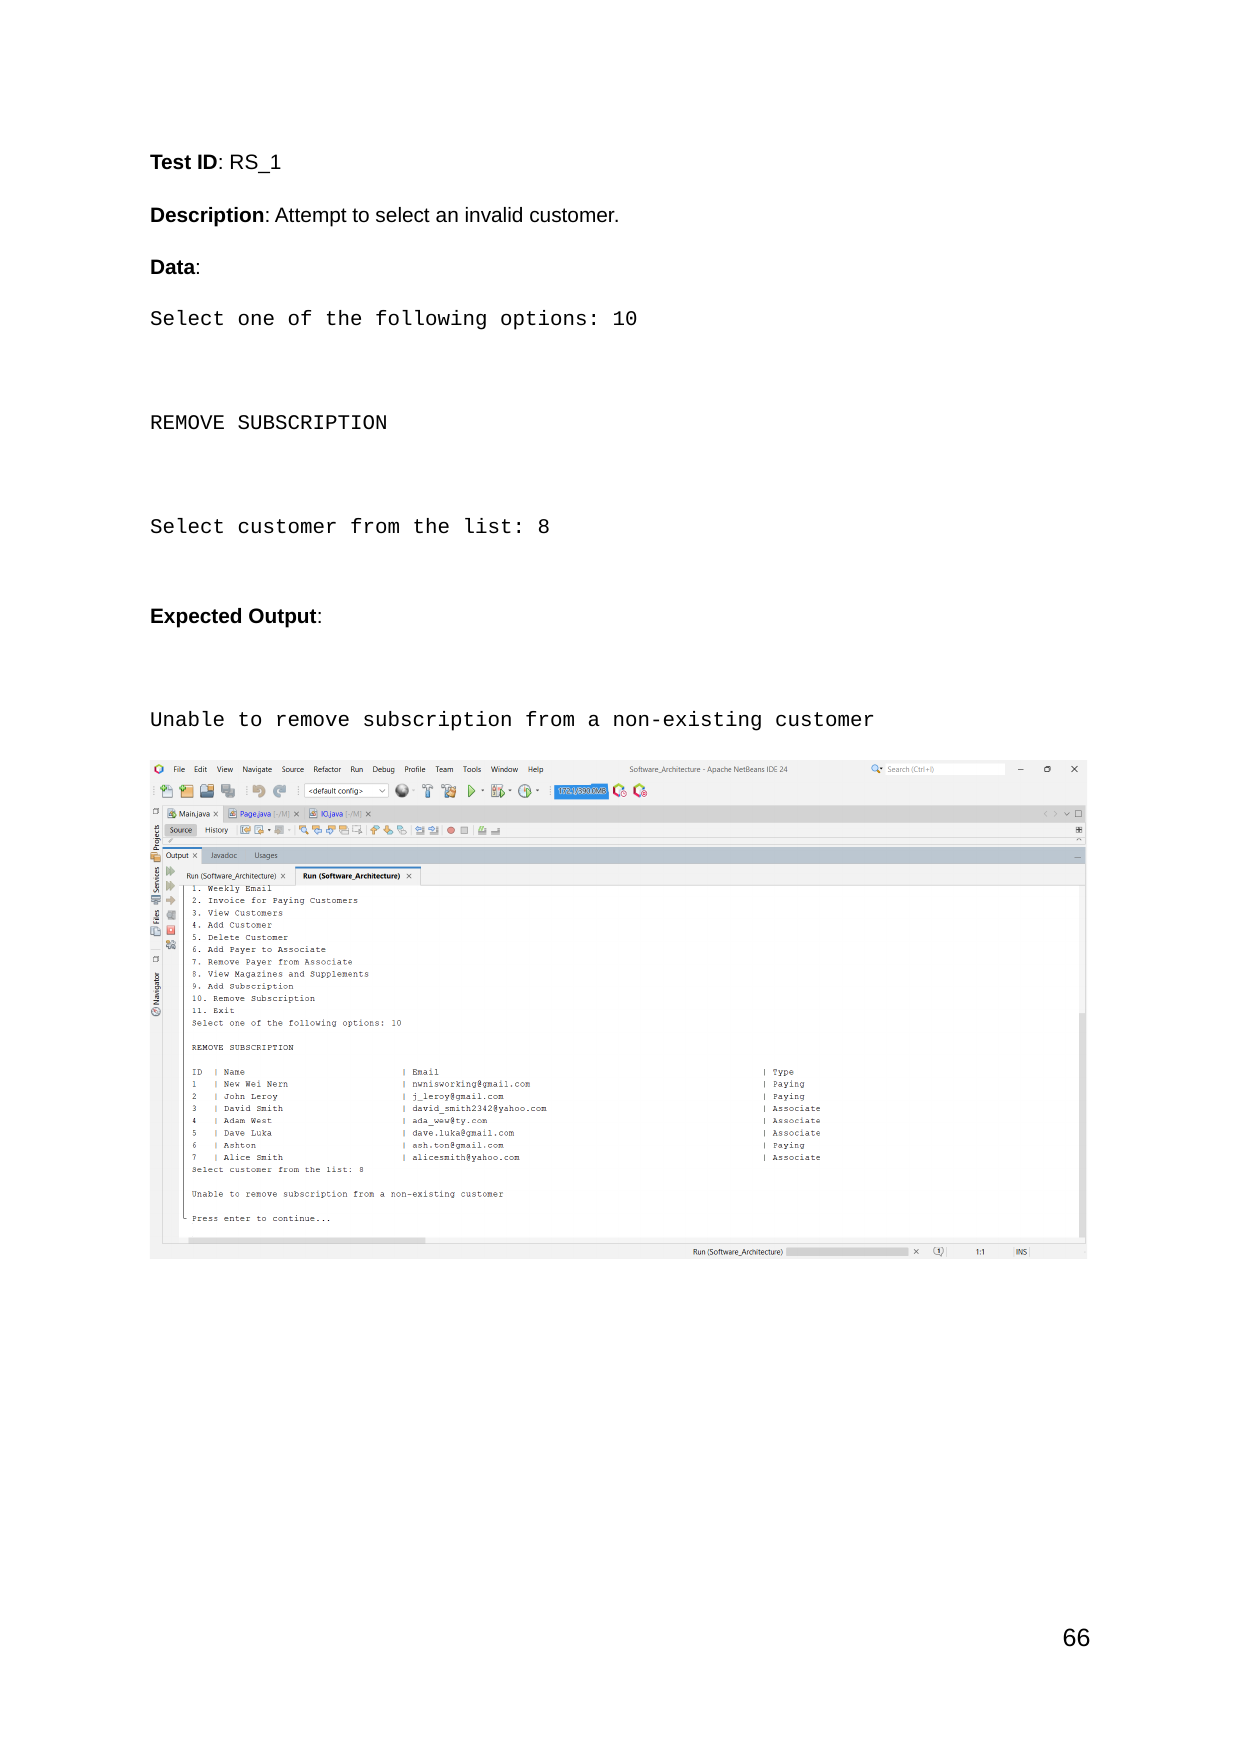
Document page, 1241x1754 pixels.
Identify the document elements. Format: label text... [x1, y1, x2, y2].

text Select one of the following options: 10 [150, 308, 1028, 331]
text Select customer from the list: 8 [150, 516, 1028, 540]
text Test ID: RS_1 [150, 150, 1028, 174]
text Expected Output: [150, 568, 1028, 628]
text REMOVE SUBSCRIPTION [150, 412, 1028, 436]
picture [149, 760, 1088, 1259]
text Data: [150, 255, 1028, 279]
text Unable to remove subscription from a non-existing customer [150, 708, 1028, 732]
text Description: Attempt to select an invalid customer. [150, 203, 1028, 227]
